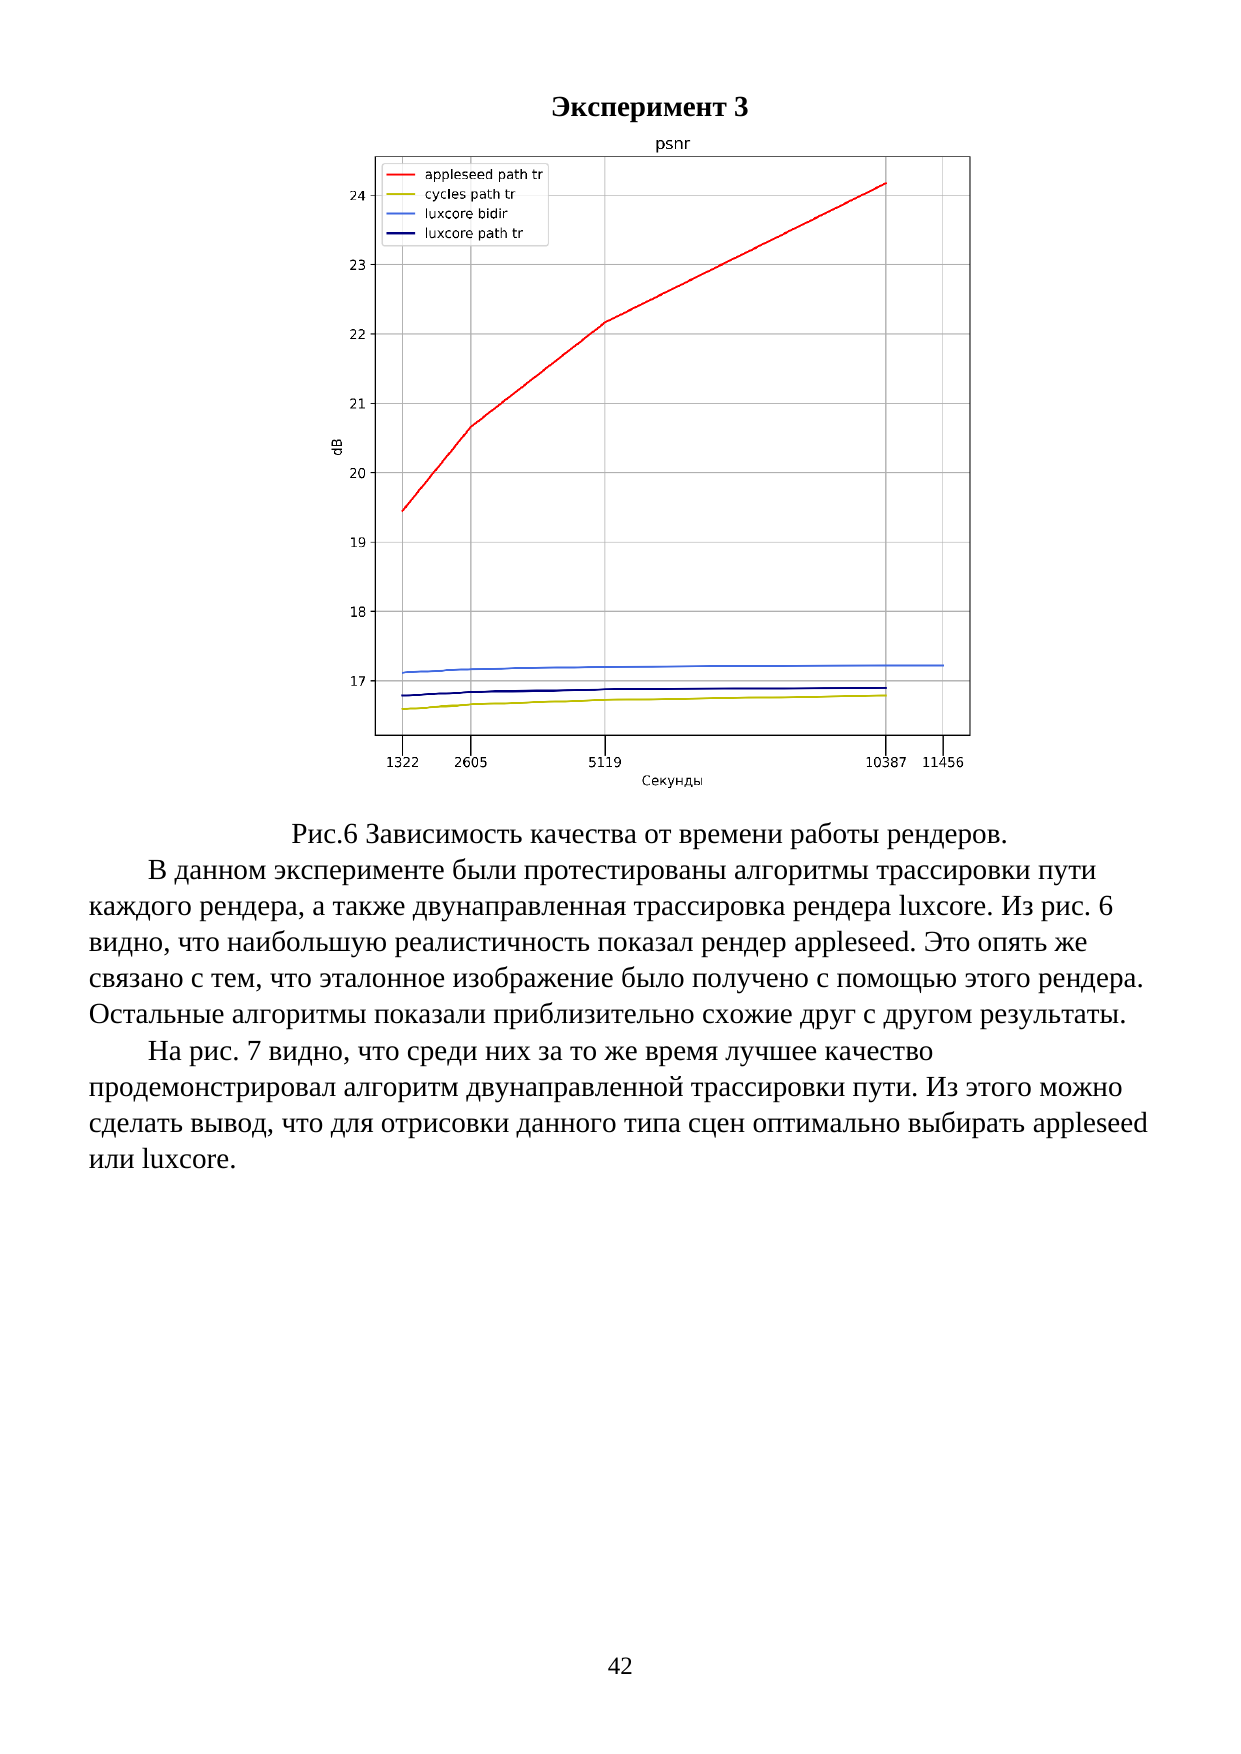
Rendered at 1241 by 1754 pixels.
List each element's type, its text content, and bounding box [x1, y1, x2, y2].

text В данном эксперименте были протестированы алгоритмы трассировки пути каждого рендера, а также двунаправленная трассировка рендера luxcore. Из рис. 6 видно, что наибольшую реалистичность показал рендер appleseed. Это опять же связано с тем, что эталонное изображение было получено с помощью этого рендера. Остальные алгоритмы показали приблизительно схожие друг с другом результаты. [89, 852, 1152, 1030]
text Эксперимент 3 [89, 89, 1152, 122]
text На рис. 7 видно, что среди них за то же время лучшее качество продемонстрировал алгоритм двунаправленной трассировки пути. Из этого можно сделать вывод, что для отрисовки данного типа сцен оптимально выбирать appleseed или luxcore. [89, 1033, 1152, 1174]
text Рис.6 Зависимость качества от времени работы рендеров. [89, 816, 1152, 849]
picture [321, 127, 978, 812]
